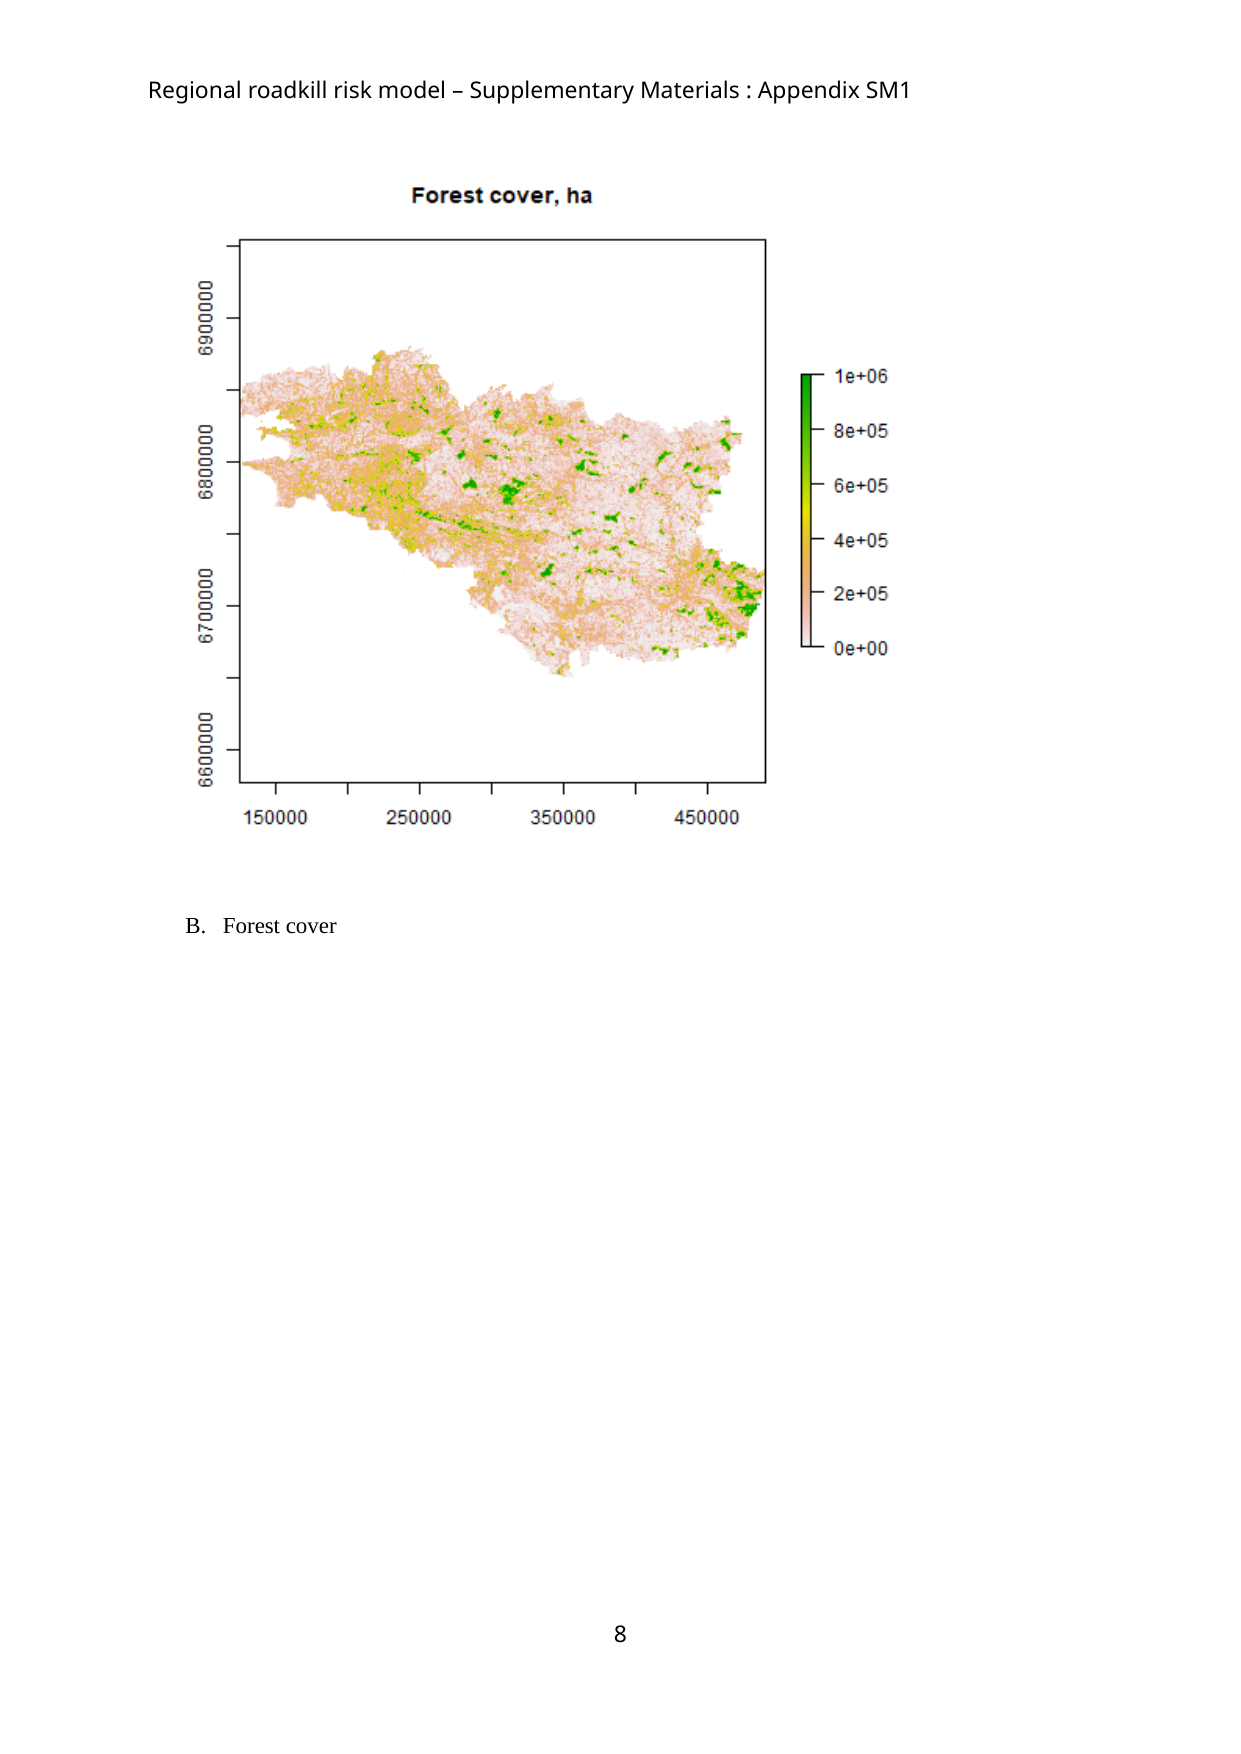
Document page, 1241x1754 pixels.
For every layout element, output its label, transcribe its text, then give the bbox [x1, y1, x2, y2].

picture [147, 147, 898, 898]
list Forest cover [185, 912, 1093, 938]
